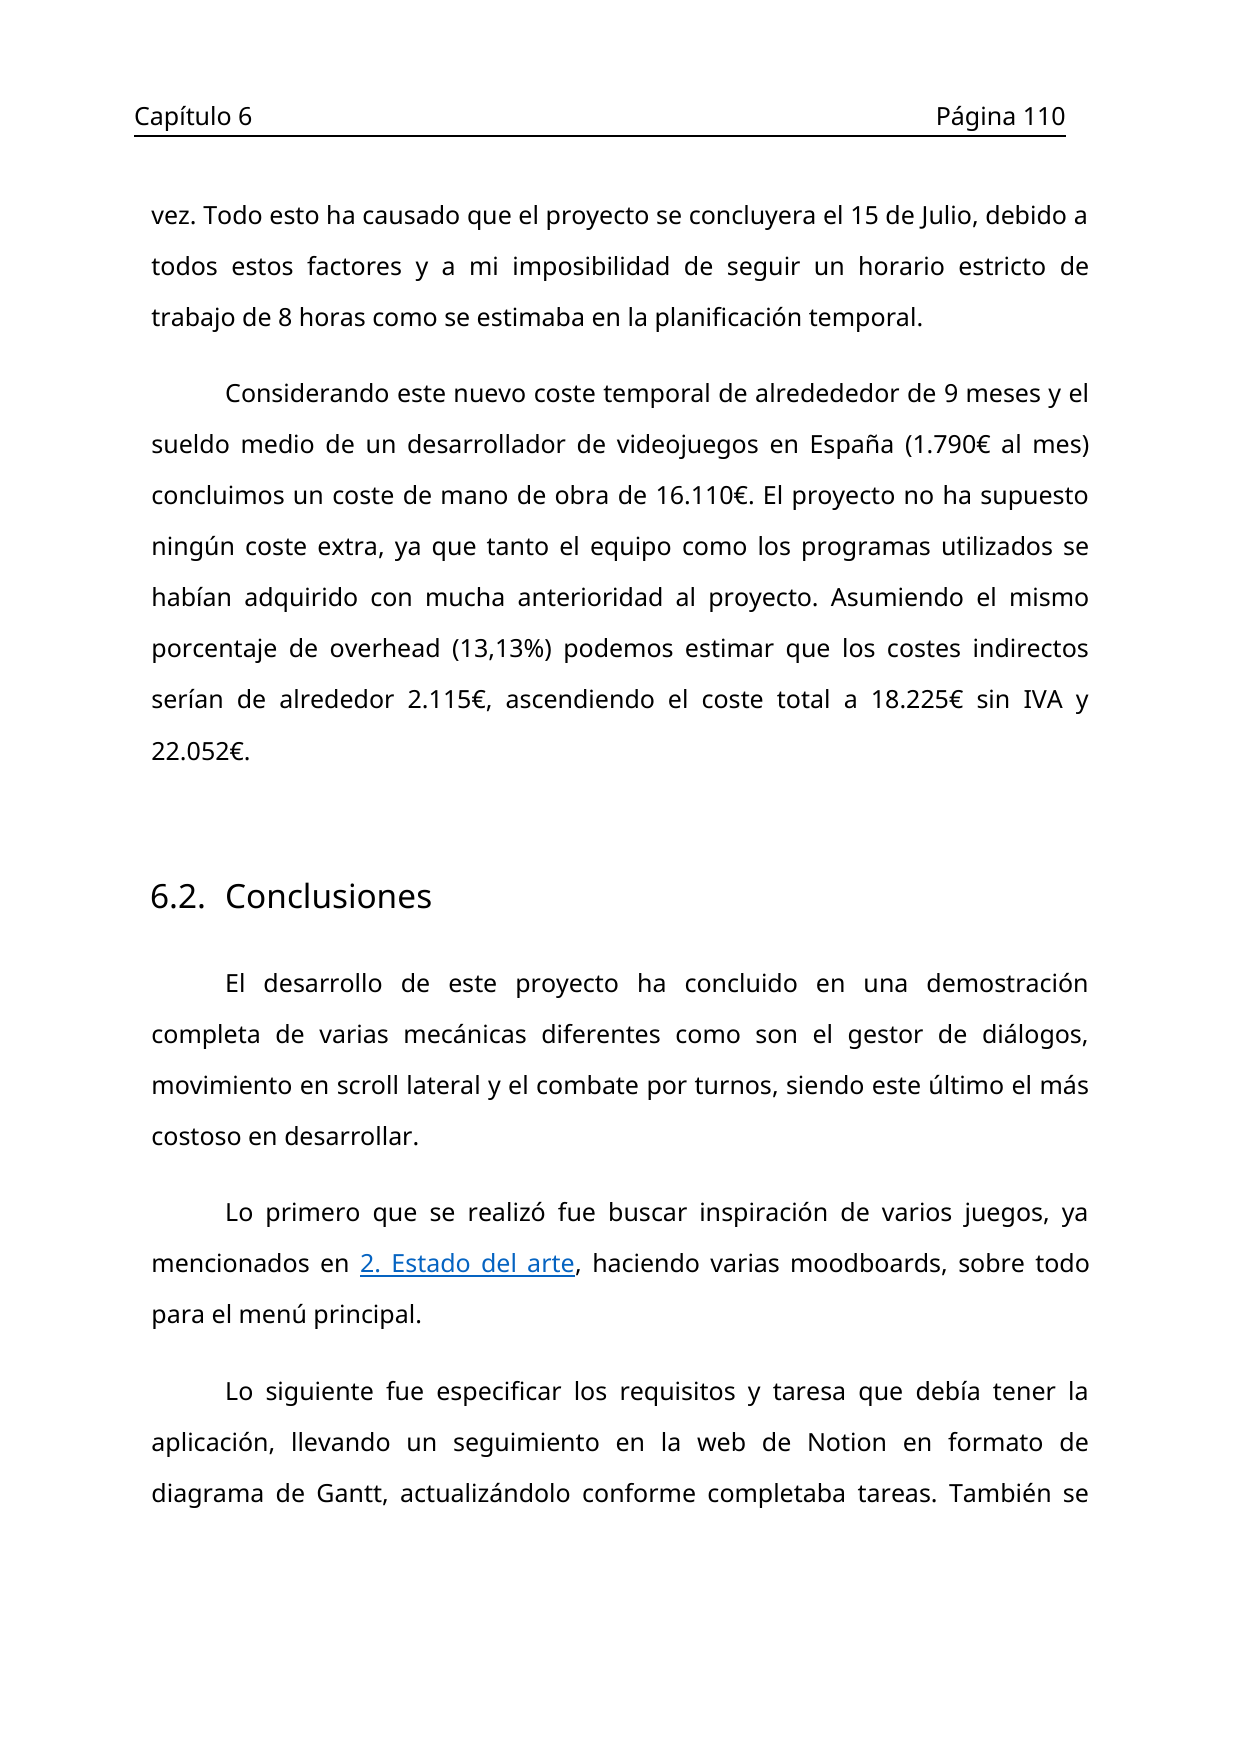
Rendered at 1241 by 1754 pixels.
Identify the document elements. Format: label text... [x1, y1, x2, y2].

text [151, 1373, 1090, 1509]
text El desarrollo de este proyecto ha concluido en una demostración completa de varias mecánicas diferentes como son el gestor de diálogos, movimiento en scroll lateral y el combate por turnos, siendo este último el más costoso en desarrollar. [151, 966, 1090, 1153]
text Lo primero que se realizó fue buscar inspiración de varios juegos, ya mencionados en 2. Estado del arte, haciendo varias moodboards, sobre todo para el menú principal. [151, 1195, 1090, 1331]
subtitle Conclusiones [150, 873, 1090, 918]
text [151, 198, 1090, 334]
text Considerando este nuevo coste temporal de alredededor de 9 meses y el sueldo medio de un desarrollador de videojuegos en España (1.790€ al mes) concluimos un coste de mano de obra de 16.110€. El proyecto no ha supuesto ningún coste extra, ya que tanto el equipo como los programas utilizados se habían adquirido con mucha anterioridad al proyecto. Asumiendo el mismo porcentaje de overhead (13,13%) podemos estimar que los costes indirectos serían de alrededor 2.115€, ascendiendo el coste total a 18.225€ sin IVA y 22.052€. [151, 376, 1090, 767]
